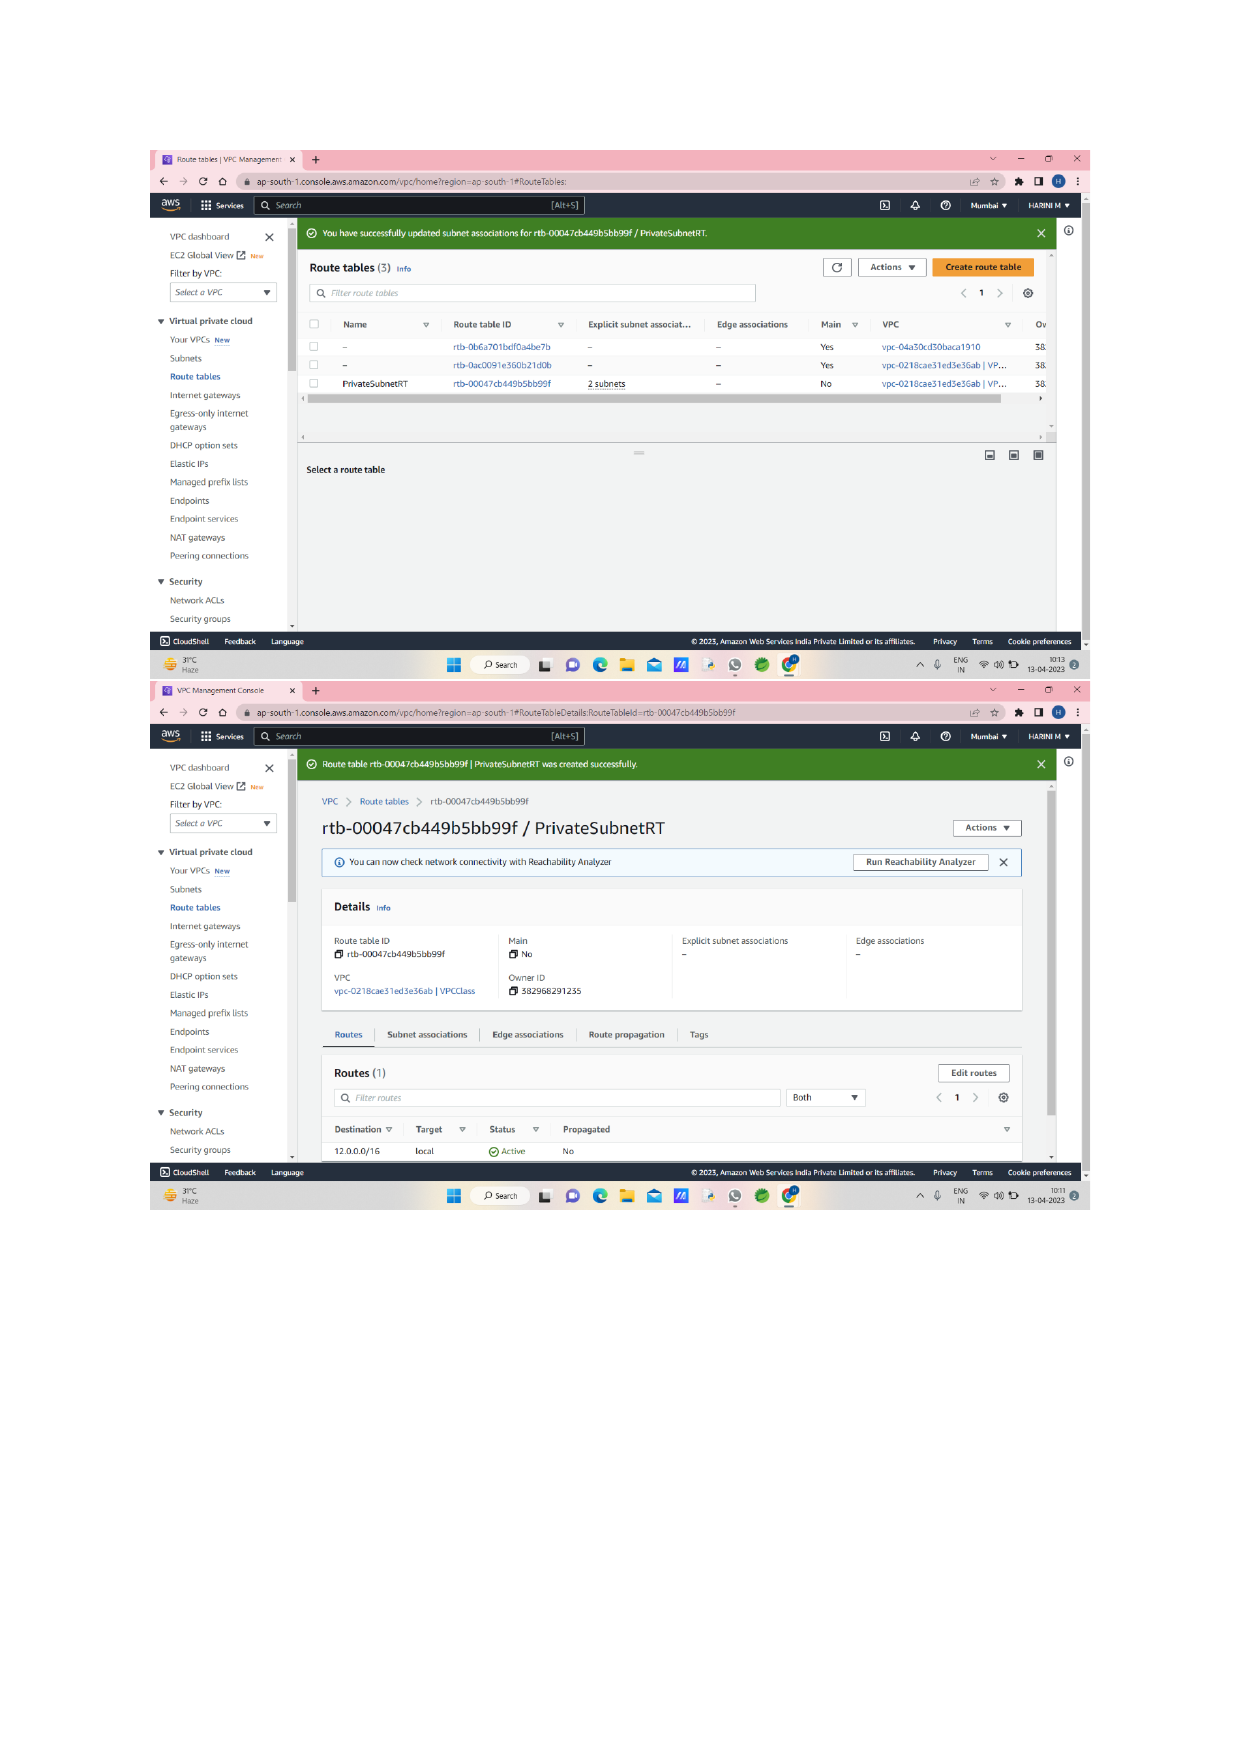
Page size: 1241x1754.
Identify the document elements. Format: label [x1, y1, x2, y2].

picture [150, 681, 1091, 1210]
picture [150, 150, 1091, 679]
